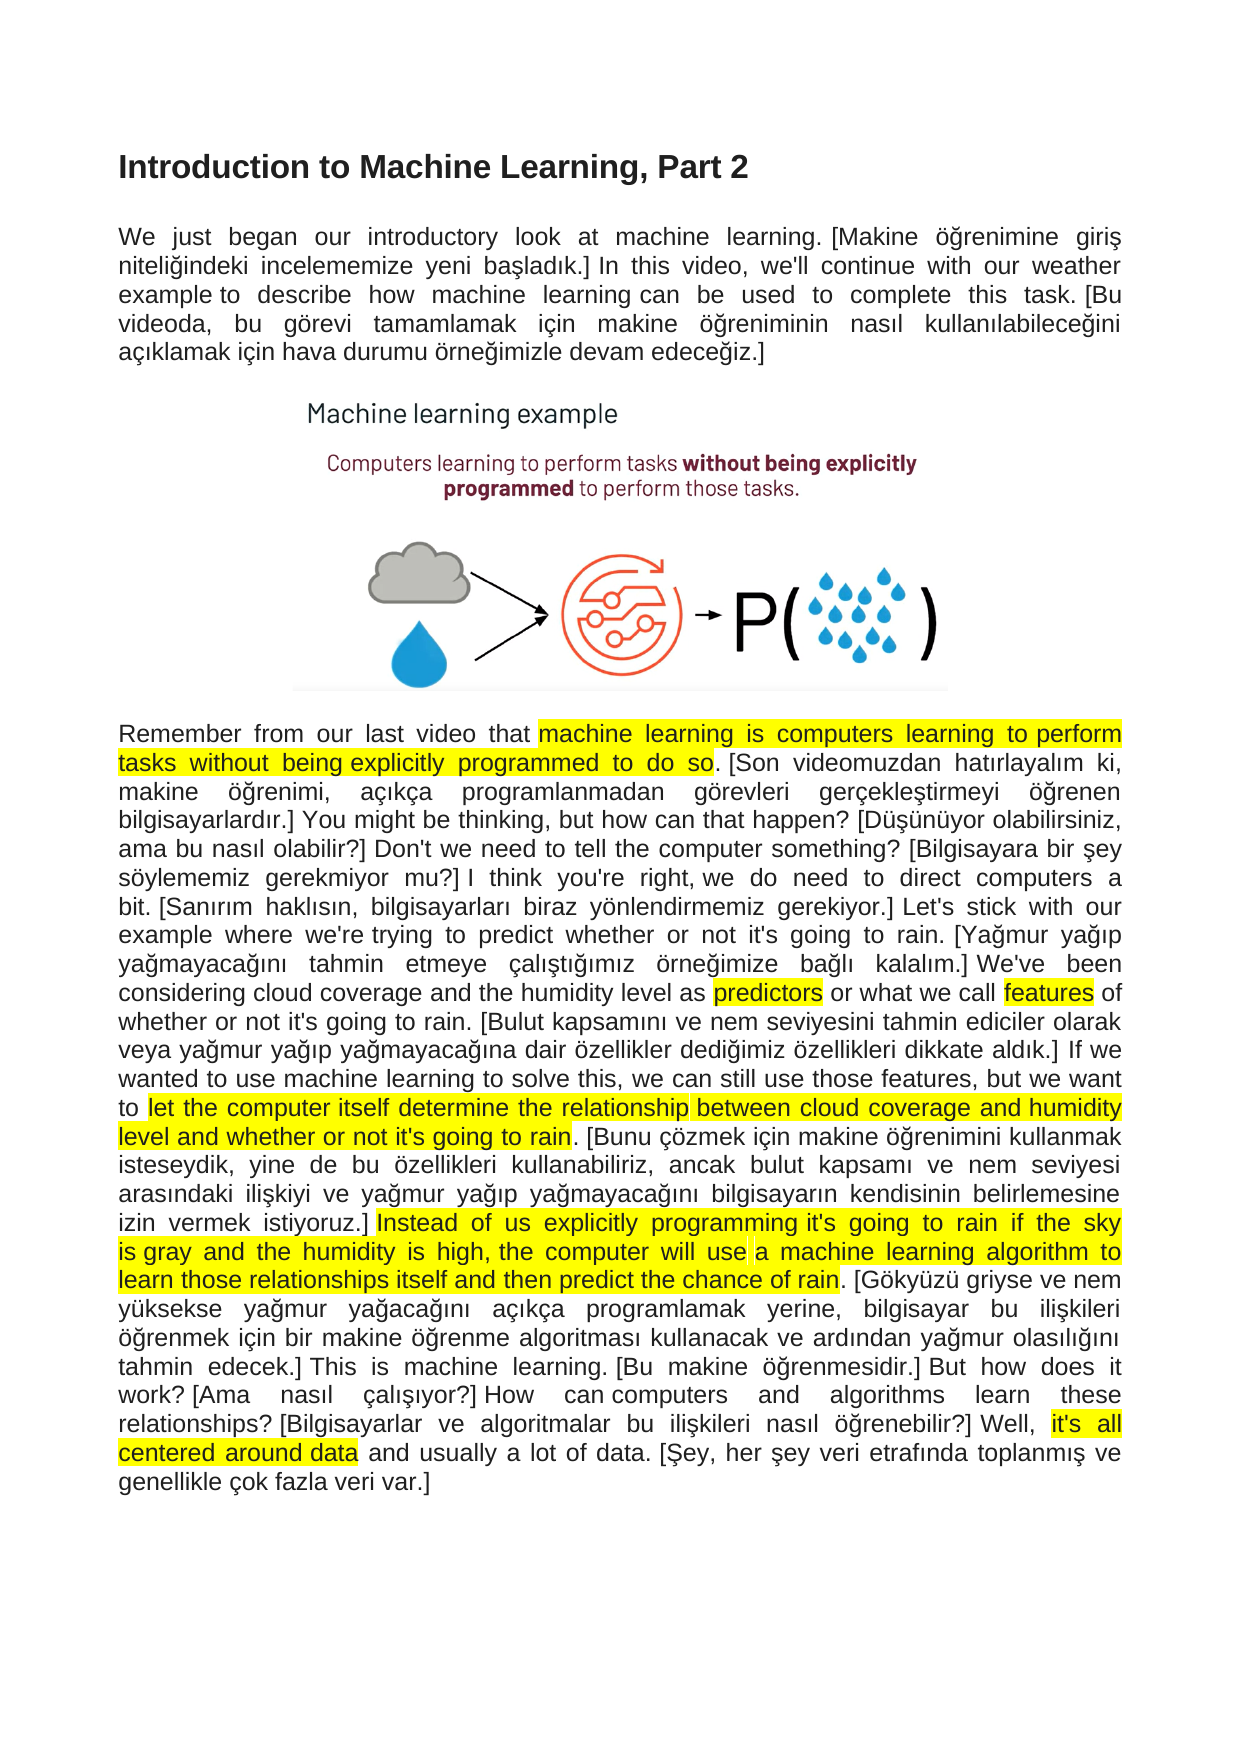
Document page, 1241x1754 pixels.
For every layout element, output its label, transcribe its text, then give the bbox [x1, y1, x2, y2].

text Remember from our last video that machine learning is computers learning to perform tasks without being explicitly programmed to do so. [Son videomuzdan hatırlayalım ki, makine öğrenimi, açıkça programlanmadan görevleri gerçekleştirmeyi öğrenen bilgisayarlardır.] You might be thinking, but how can that happen? [Düşünüyor olabilirsiniz, ama bu nasıl olabilir?] Don't we need to tell the computer something? [Bilgisayara bir şey söylememiz gerekmiyor mu?] I think you're right, we do need to direct computers a bit. [Sanırım haklısın, bilgisayarları biraz yönlendirmemiz gerekiyor.] Let's stick with our example where we're trying to predict whether or not it's going to rain. [Yağmur yağıp yağmayacağını tahmin etmeye çalıştığımız örneğimize bağlı kalalım.] We've been considering cloud coverage and the humidity level as predictors or what we call features of whether or not it's going to rain. [Bulut kapsamını ve nem seviyesini tahmin ediciler olarak veya yağmur yağıp yağmayacağına dair özellikler dediğimiz özellikleri dikkate aldık.] If we wanted to use machine learning to solve this, we can still use those features, but we want to let the computer itself determine the relationship between cloud coverage and humidity level and whether or not it's going to rain. [Bunu çözmek için makine öğrenimini kullanmak isteseydik, yine de bu özellikleri kullanabiliriz, ancak bulut kapsamı ve nem seviyesi arasındaki ilişkiyi ve yağmur yağıp yağmayacağını bilgisayarın kendisinin belirlemesine izin vermek istiyoruz.] Instead of us explicitly programming it's going to rain if the sky is gray and the humidity is high, the computer will use a machine learning algorithm to learn those relationships itself and then predict the chance of rain. [Gökyüzü griyse ve nem yüksekse yağmur yağacağını açıkça programlamak yerine, bilgisayar bu ilişkileri öğrenmek için bir makine öğrenme algoritması kullanacak ve ardından yağmur olasılığını tahmin edecek.] This is machine learning. [Bu makine öğrenmesidir.] But how does it work? [Ama nasıl çalışıyor?] How can computers and algorithms learn these relationships? [Bilgisayarlar ve algoritmalar bu ilişkileri nasıl öğrenebilir?] Well, it's all centered around data and usually a lot of data. [Şey, her şey veri etrafında toplanmış ve genellikle çok fazla veri var.] [118, 748, 1122, 1236]
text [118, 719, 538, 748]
text We just began our introductory look at machine learning. [Makine öğrenimine giriş niteliğindeki incelememize yeni başladık.] In this video, we'll continue with our weather example to describe how machine learning can be used to complete this task. [Bu videoda, bu görevi tamamlamak için makine öğreniminin nasıl kullanılabileceğini açıklamak için hava durumu örneğimizle devam edeceğiz.] [118, 222, 1122, 366]
subtitle Introduction to Machine Learning, Part 2 [118, 147, 1122, 185]
picture [292, 395, 948, 691]
text Remember from our last video that machine learning is computers learning to perform tasks without being explicitly programmed to do so. [Son videomuzdan hatırlayalım ki, makine öğrenimi, açıkça programlanmadan görevleri gerçekleştirmeyi öğrenen bilgisayarlardır.] You might be thinking, but how can that happen? [Düşünüyor olabilirsiniz, ama bu nasıl olabilir?] Don't we need to tell the computer something? [Bilgisayara bir şey söylememiz gerekmiyor mu?] I think you're right, we do need to direct computers a bit. [Sanırım haklısın, bilgisayarları biraz yönlendirmemiz gerekiyor.] Let's stick with our example where we're trying to predict whether or not it's going to rain. [Yağmur yağıp yağmayacağını tahmin etmeye çalıştığımız örneğimize bağlı kalalım.] We've been considering cloud coverage and the humidity level as predictors or what we call features of whether or not it's going to rain. [Bulut kapsamını ve nem seviyesini tahmin ediciler olarak veya yağmur yağıp yağmayacağına dair özellikler dediğimiz özellikleri dikkate aldık.] If we wanted to use machine learning to solve this, we can still use those features, but we want to let the computer itself determine the relationship between cloud coverage and humidity level and whether or not it's going to rain. [Bunu çözmek için makine öğrenimini kullanmak isteseydik, yine de bu özellikleri kullanabiliriz, ancak bulut kapsamı ve nem seviyesi arasındaki ilişkiyi ve yağmur yağıp yağmayacağını bilgisayarın kendisinin belirlemesine izin vermek istiyoruz.] Instead of us explicitly programming it's going to rain if the sky is gray and the humidity is high, the computer will use a machine learning algorithm to learn those relationships itself and then predict the chance of rain. [Gökyüzü griyse ve nem yüksekse yağmur yağacağını açıkça programlamak yerine, bilgisayar bu ilişkileri öğrenmek için bir makine öğrenme algoritması kullanacak ve ardından yağmur olasılığını tahmin edecek.] This is machine learning. [Bu makine öğrenmesidir.] But how does it work? [Ama nasıl çalışıyor?] How can computers and algorithms learn these relationships? [Bilgisayarlar ve algoritmalar bu ilişkileri nasıl öğrenebilir?] Well, it's all centered around data and usually a lot of data. [Şey, her şey veri etrafında toplanmış ve genellikle çok fazla veri var.] [118, 1265, 1122, 1495]
